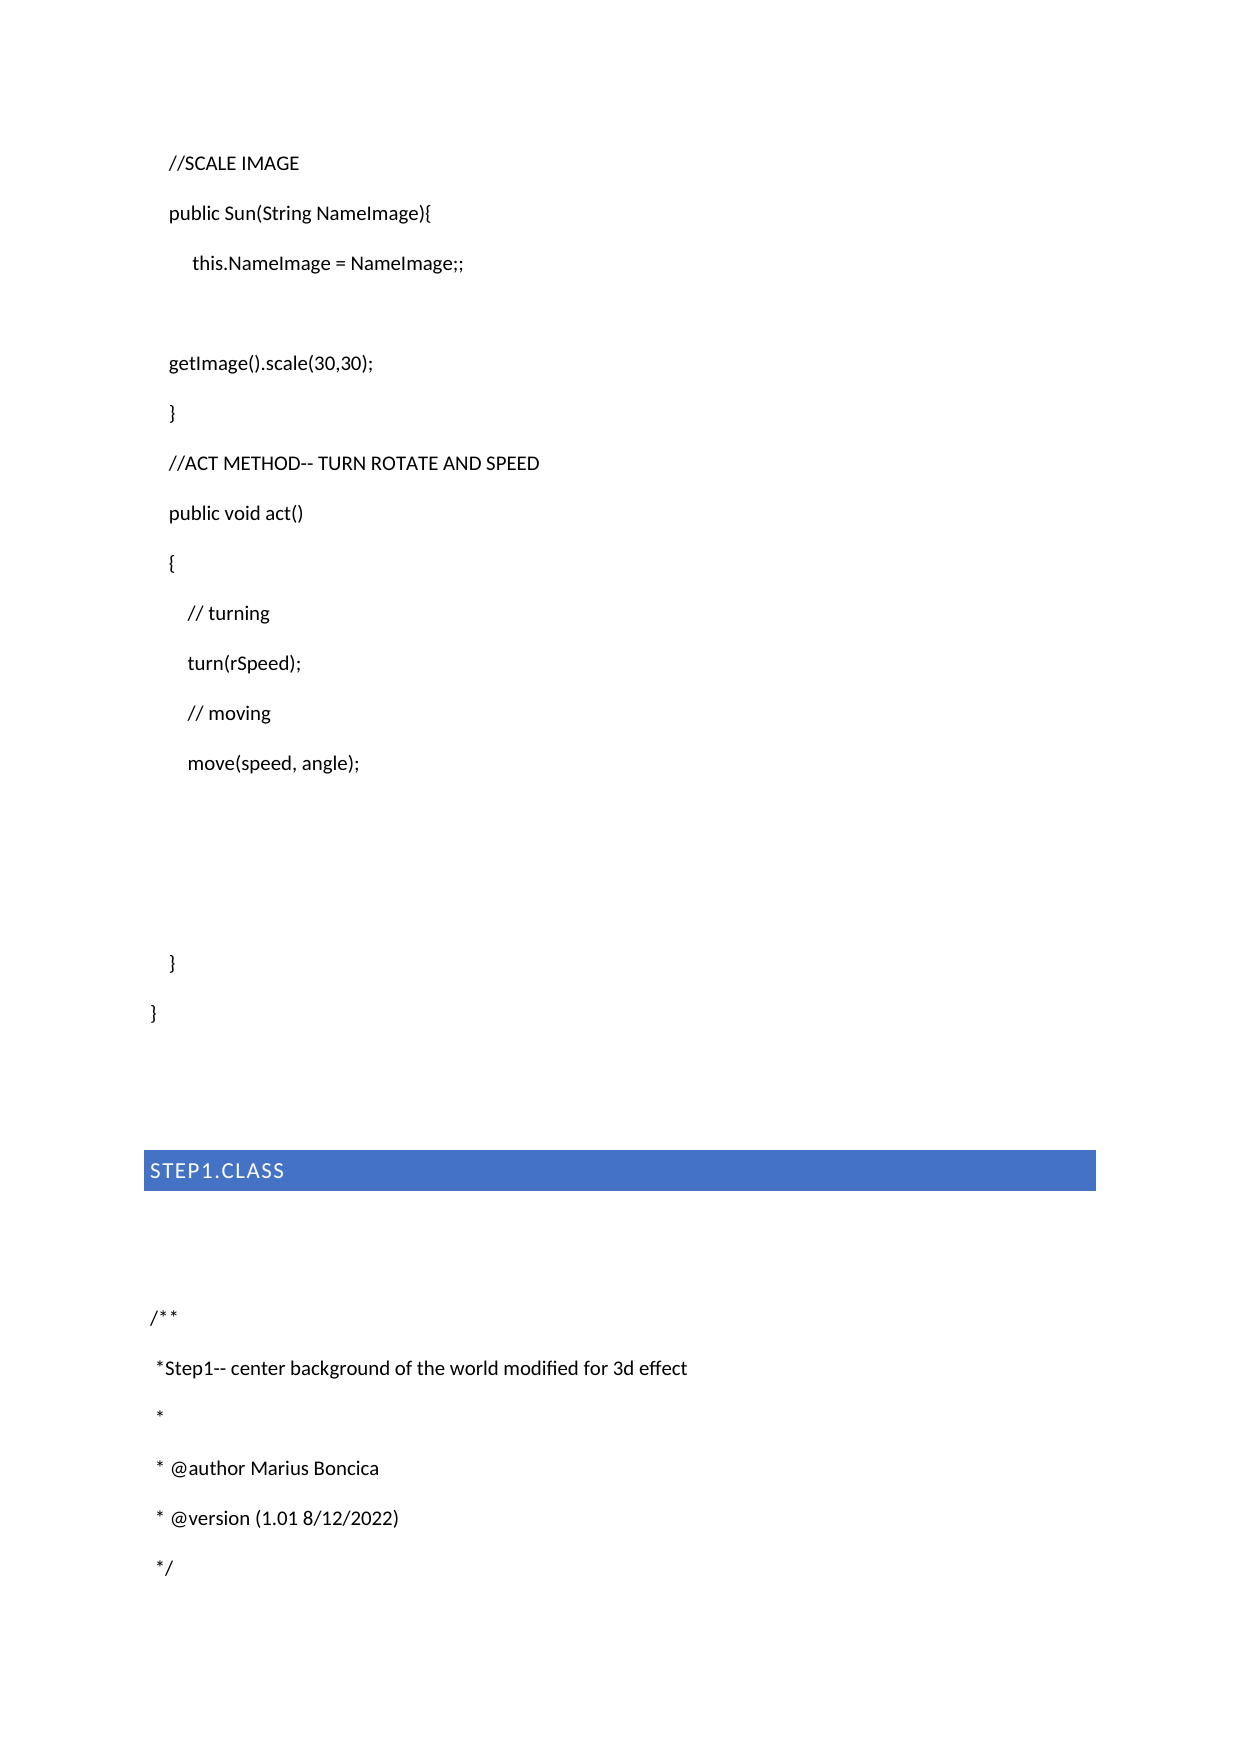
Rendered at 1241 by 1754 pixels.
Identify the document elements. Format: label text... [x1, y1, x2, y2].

text public Sun(String NameImage){ [150, 200, 1090, 225]
text turn(rSpeed); [150, 650, 1090, 675]
text // turning [150, 600, 1090, 625]
text * @version (1.01 8/12/2022) [150, 1505, 1090, 1531]
text } [150, 1000, 1090, 1025]
text public void act() [150, 500, 1090, 525]
text } [150, 400, 1090, 425]
text { [150, 550, 1090, 575]
text //ACT METHOD-- TURN ROTATE AND SPEED [150, 450, 1090, 475]
text * @author Marius Boncica [150, 1455, 1090, 1481]
text //SCALE IMAGE [150, 150, 1090, 175]
text */ [150, 1555, 1090, 1581]
text *Step1-- center background of the world modified for 3d effect [150, 1355, 1090, 1381]
text getImage().scale(30,30); [150, 350, 1090, 375]
text /** [150, 1305, 1090, 1331]
text this.NameImage = NameImage;; [150, 250, 1090, 275]
text * [150, 1405, 1090, 1431]
text move(speed, angle); [150, 750, 1090, 775]
text } [150, 950, 1090, 975]
text // moving [150, 700, 1090, 725]
subtitle Step1.class [150, 1156, 1090, 1184]
